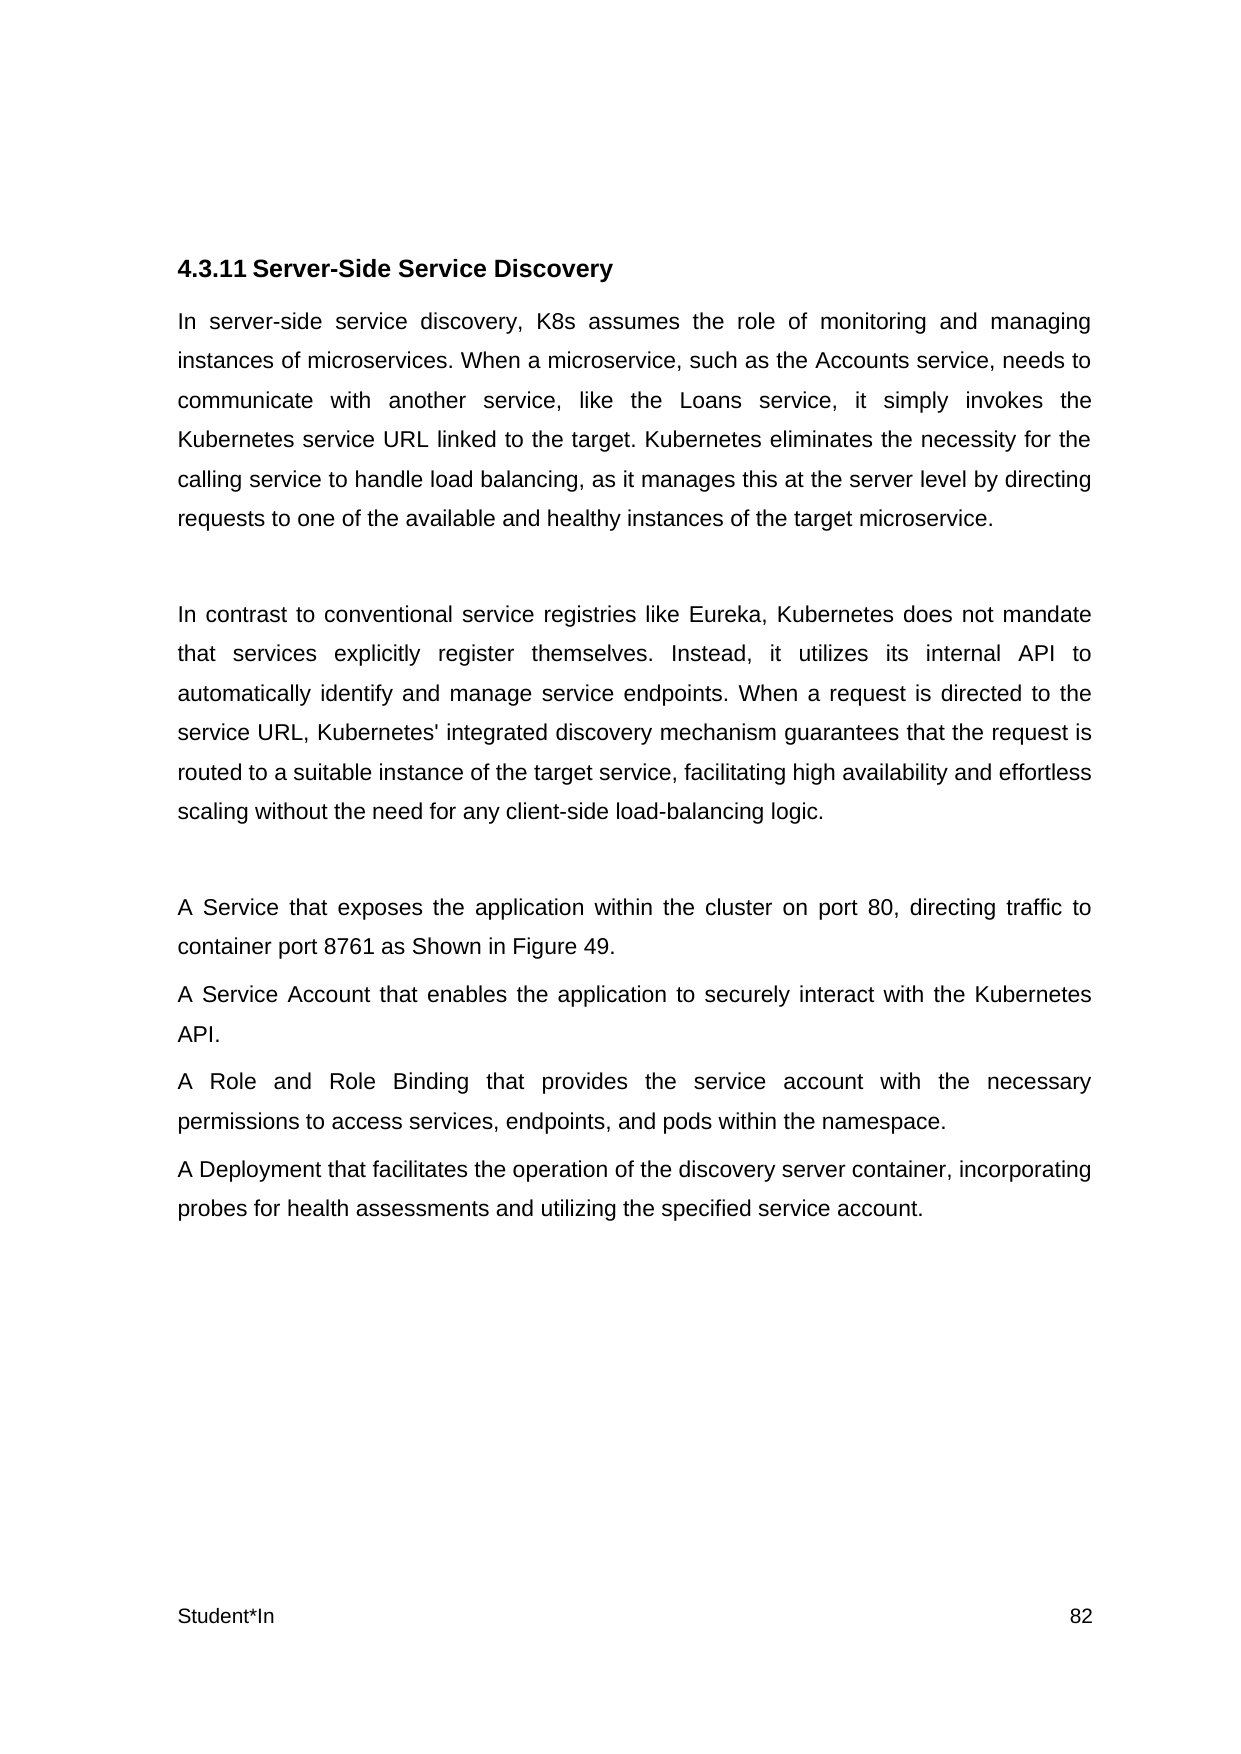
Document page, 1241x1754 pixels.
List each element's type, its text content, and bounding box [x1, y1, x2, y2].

text A Deployment that facilitates the operation of the discovery server container, incorporating probes for health assessments and utilizing the specified service account. [177, 1156, 1092, 1221]
text A Service that exposes the application within the cluster on port 80, directing traffic to container port 8761 as Shown in Figure 49. [177, 894, 1092, 959]
subtitle Server-Side Service Discovery [177, 253, 1092, 283]
text In contrast to conventional service registries like Eureka, Kubernetes does not mandate that services explicitly register themselves. Instead, it utilizes its internal API to automatically identify and manage service endpoints. When a request is directed to the service URL, Kubernetes' integrated discovery mechanism guarantees that the request is routed to a suitable instance of the target service, facilitating high availability and effortless scaling without the need for any client-side load-balancing logic. [177, 601, 1092, 824]
text In server-side service discovery, K8s assumes the role of monitoring and managing instances of microservices. When a microservice, such as the Accounts service, needs to communicate with another service, like the Loans service, it simply invokes the Kubernetes service URL linked to the target. Kubernetes eliminates the necessity for the calling service to handle load balancing, as it manages this at the server level by directing requests to one of the available and healthy instances of the target microservice. [177, 308, 1092, 531]
text A Service Account that enables the application to securely interact with the Kubernetes API. [177, 981, 1092, 1047]
text A Role and Role Binding that provides the service account with the necessary permissions to access services, endpoints, and pods within the namespace. [177, 1068, 1092, 1134]
